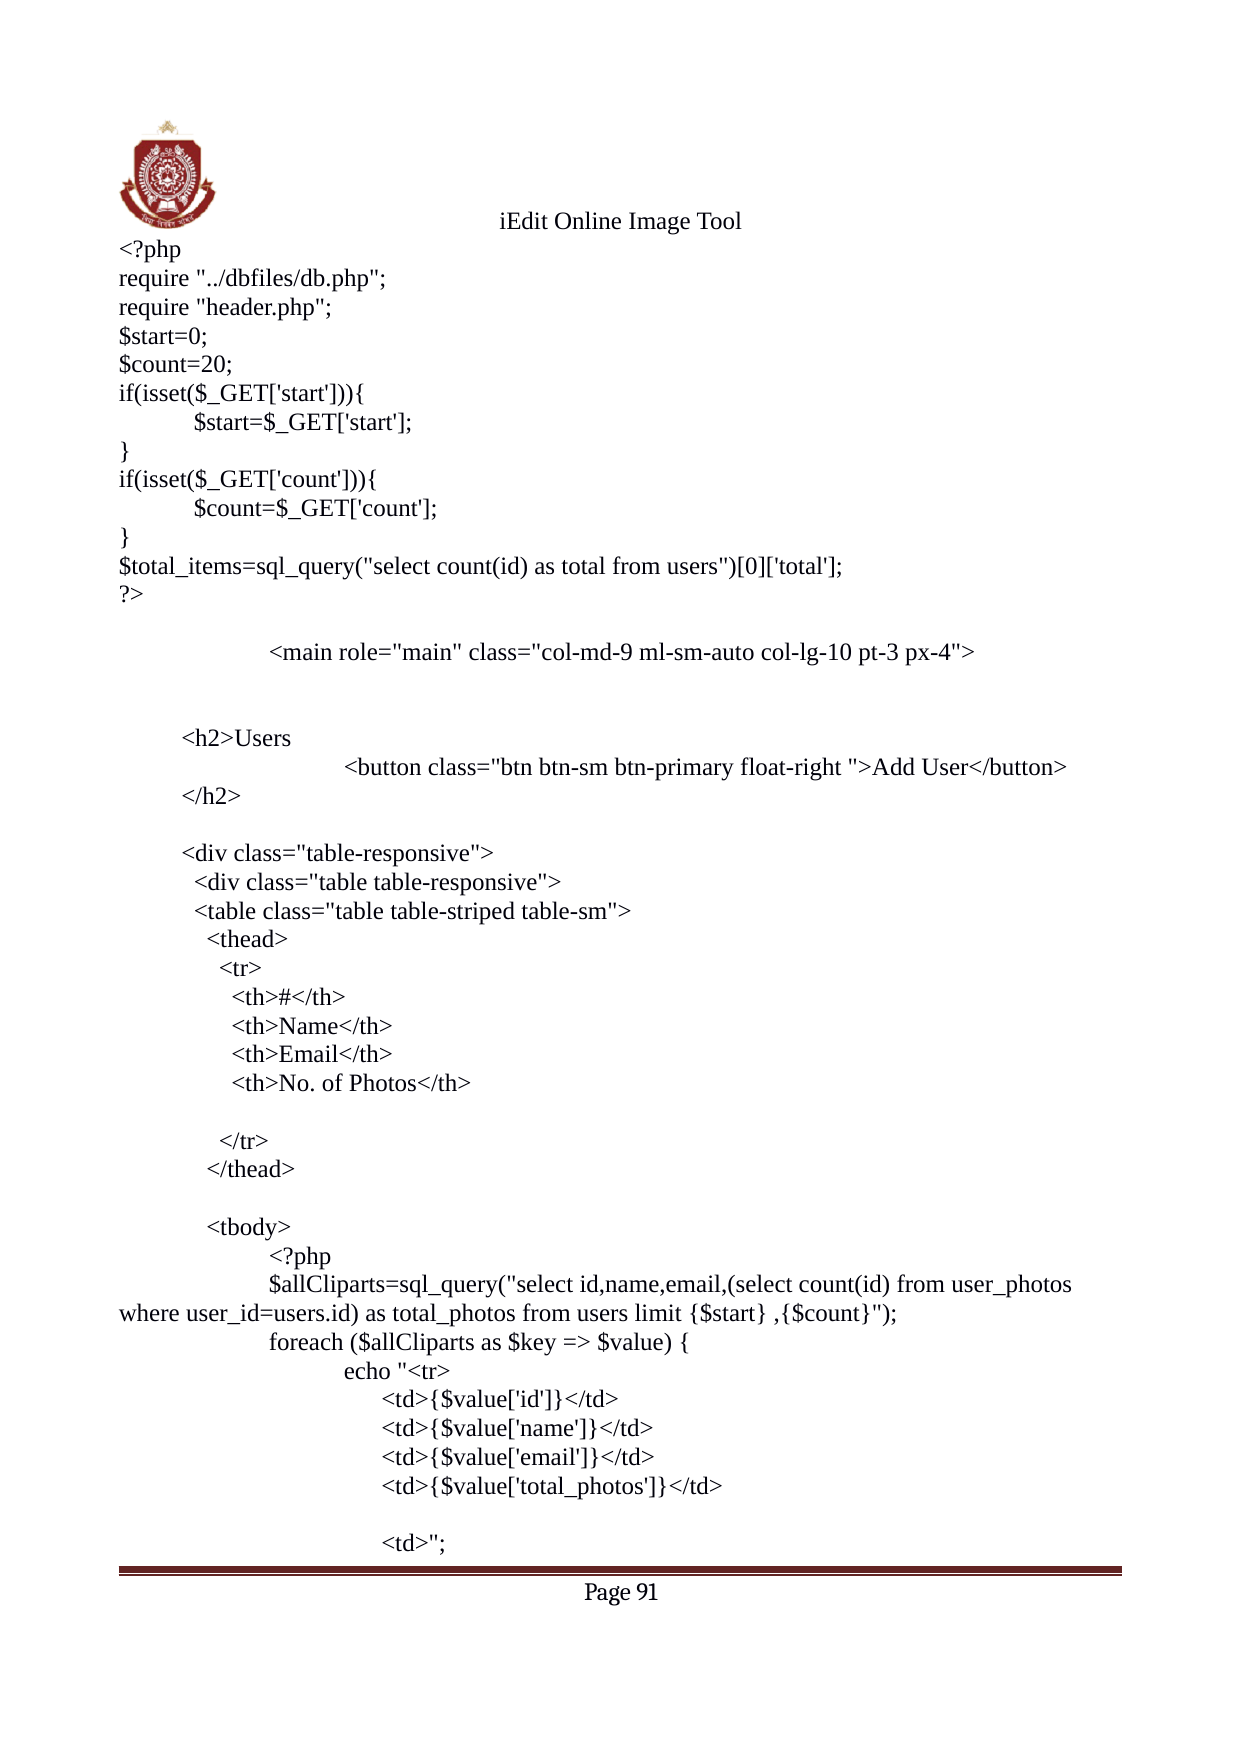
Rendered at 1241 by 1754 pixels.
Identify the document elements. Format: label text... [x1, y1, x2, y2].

text </h2> [118, 781, 1122, 809]
text ?> [118, 579, 1122, 608]
text </tr> [118, 1126, 1122, 1154]
text } [118, 522, 1122, 551]
text <td>{$value['total_photos']}</td> [118, 1471, 1122, 1499]
text if(isset($_GET['start'])){ [118, 378, 1122, 407]
text if(isset($_GET['count'])){ [118, 464, 1122, 493]
text $allCliparts=sql_query("select id,name,email,(select count(id) from user_photos where user_id=users.id) as total_photos from users limit {$start} ,{$count}"); [118, 1269, 1122, 1327]
picture [118, 118, 224, 229]
text <th>#</th> [118, 982, 1122, 1011]
text $count=$_GET['count']; [118, 493, 1122, 522]
text $count=20; [118, 349, 1122, 378]
text <thead> [118, 924, 1122, 953]
text $start=0; [118, 321, 1122, 349]
text <?php [118, 234, 1122, 263]
text require "../dbfiles/db.php"; [118, 263, 1122, 292]
text <tr> [118, 953, 1122, 982]
text <td>{$value['name']}</td> [118, 1413, 1122, 1442]
text foreach ($allCliparts as $key => $value) { [118, 1327, 1122, 1356]
text <td>{$value['id']}</td> [118, 1384, 1122, 1413]
text <th>No. of Photos</th> [118, 1068, 1122, 1097]
text echo "<tr> [118, 1356, 1122, 1384]
text <td>{$value['email']}</td> [118, 1442, 1122, 1471]
text <th>Email</th> [118, 1039, 1122, 1068]
text <div class="table table-responsive"> [118, 867, 1122, 896]
text <button class="btn btn-sm btn-primary float-right ">Add User</button> [118, 752, 1122, 781]
text require "header.php"; [118, 292, 1122, 321]
text <th>Name</th> [118, 1011, 1122, 1039]
text <main role="main" class="col-md-9 ml-sm-auto col-lg-10 pt-3 px-4"> [118, 637, 1122, 666]
text <div class="table-responsive"> [118, 838, 1122, 867]
text } [118, 436, 1122, 464]
text <tbody> [118, 1212, 1122, 1241]
text </thead> [118, 1154, 1122, 1183]
text <?php [118, 1241, 1122, 1269]
text $start=$_GET['start']; [118, 407, 1122, 436]
text <table class="table table-striped table-sm"> [118, 896, 1122, 924]
text $total_items=sql_query("select count(id) as total from users")[0]['total']; [118, 551, 1122, 579]
text <td>"; [118, 1528, 1122, 1557]
text <h2>Users [118, 723, 1122, 752]
